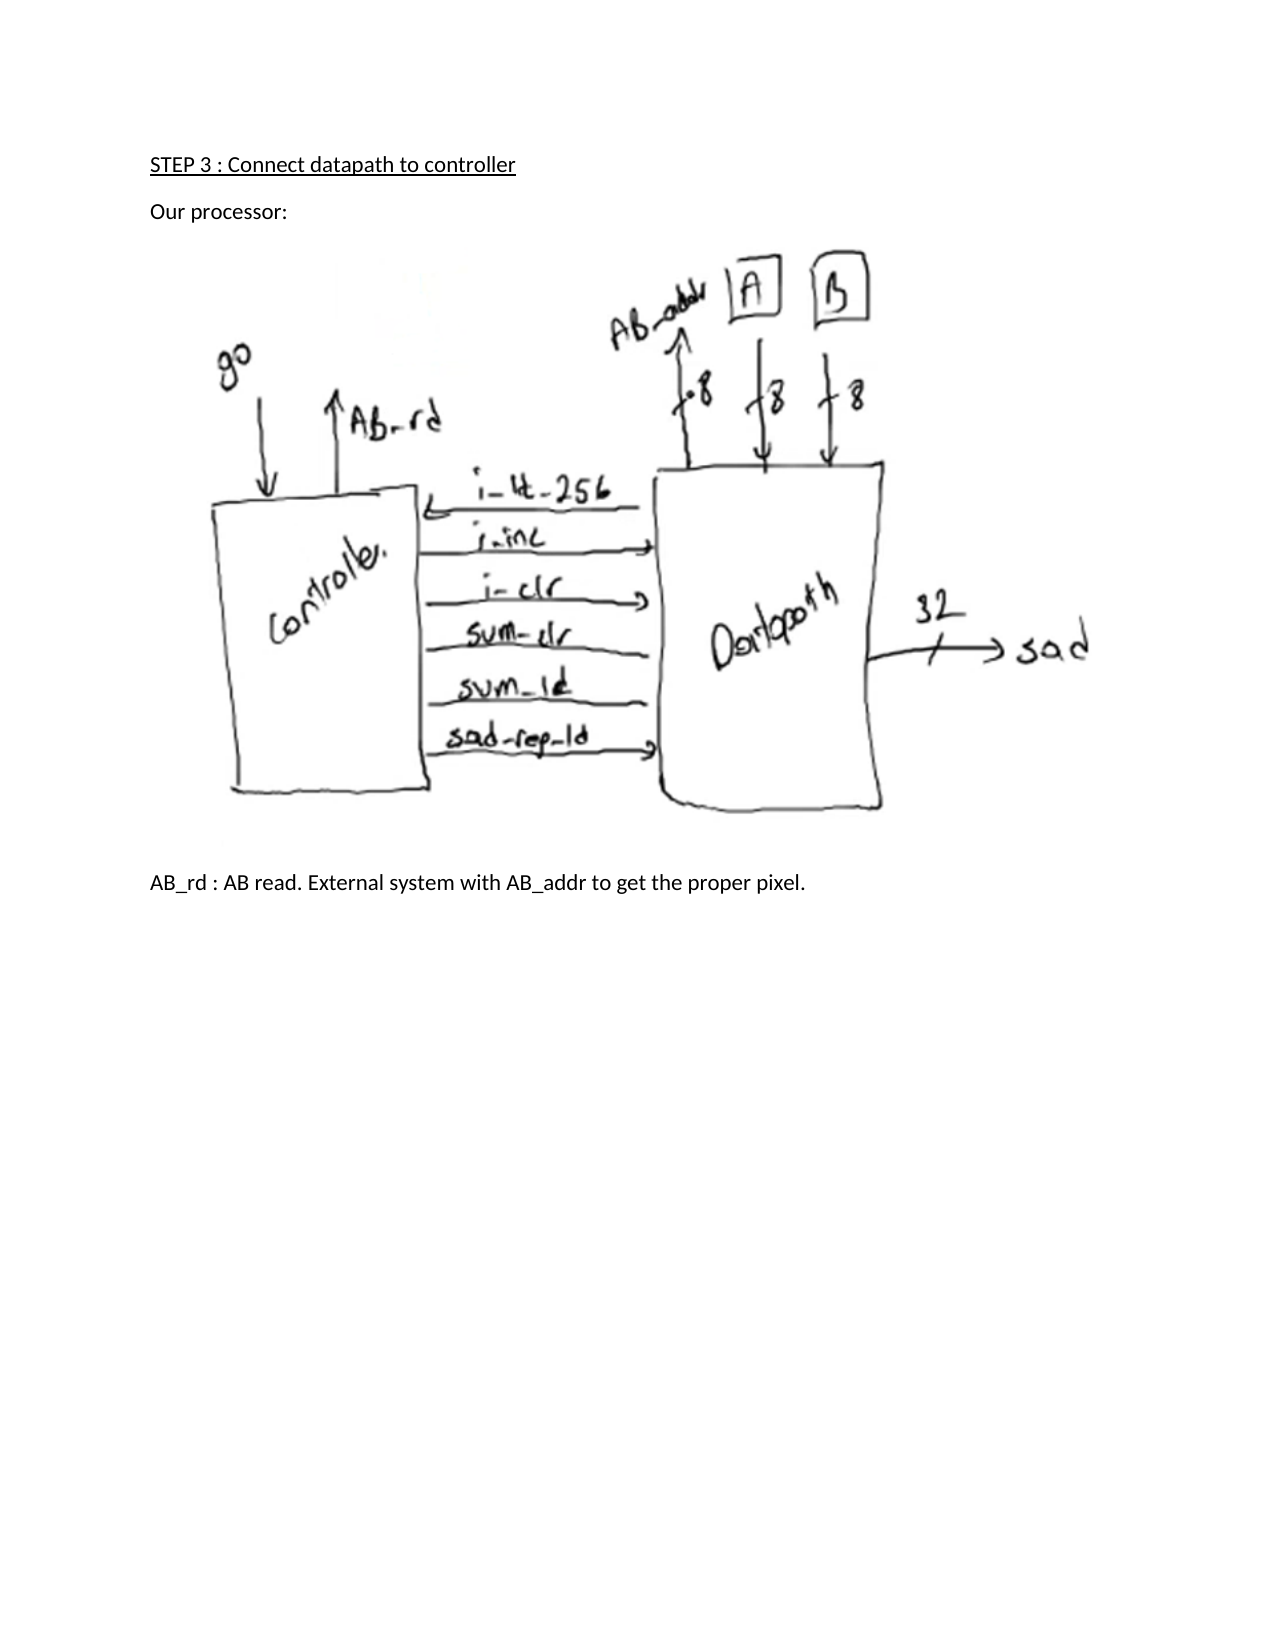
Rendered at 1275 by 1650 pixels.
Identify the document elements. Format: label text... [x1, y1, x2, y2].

text STEP 3 : Connect datapath to controller [150, 150, 1125, 178]
text Our processor: [150, 197, 1125, 225]
text AB_rd : AB read. External system with AB_addr to get the proper pixel. [150, 868, 1125, 896]
picture [150, 243, 1125, 850]
